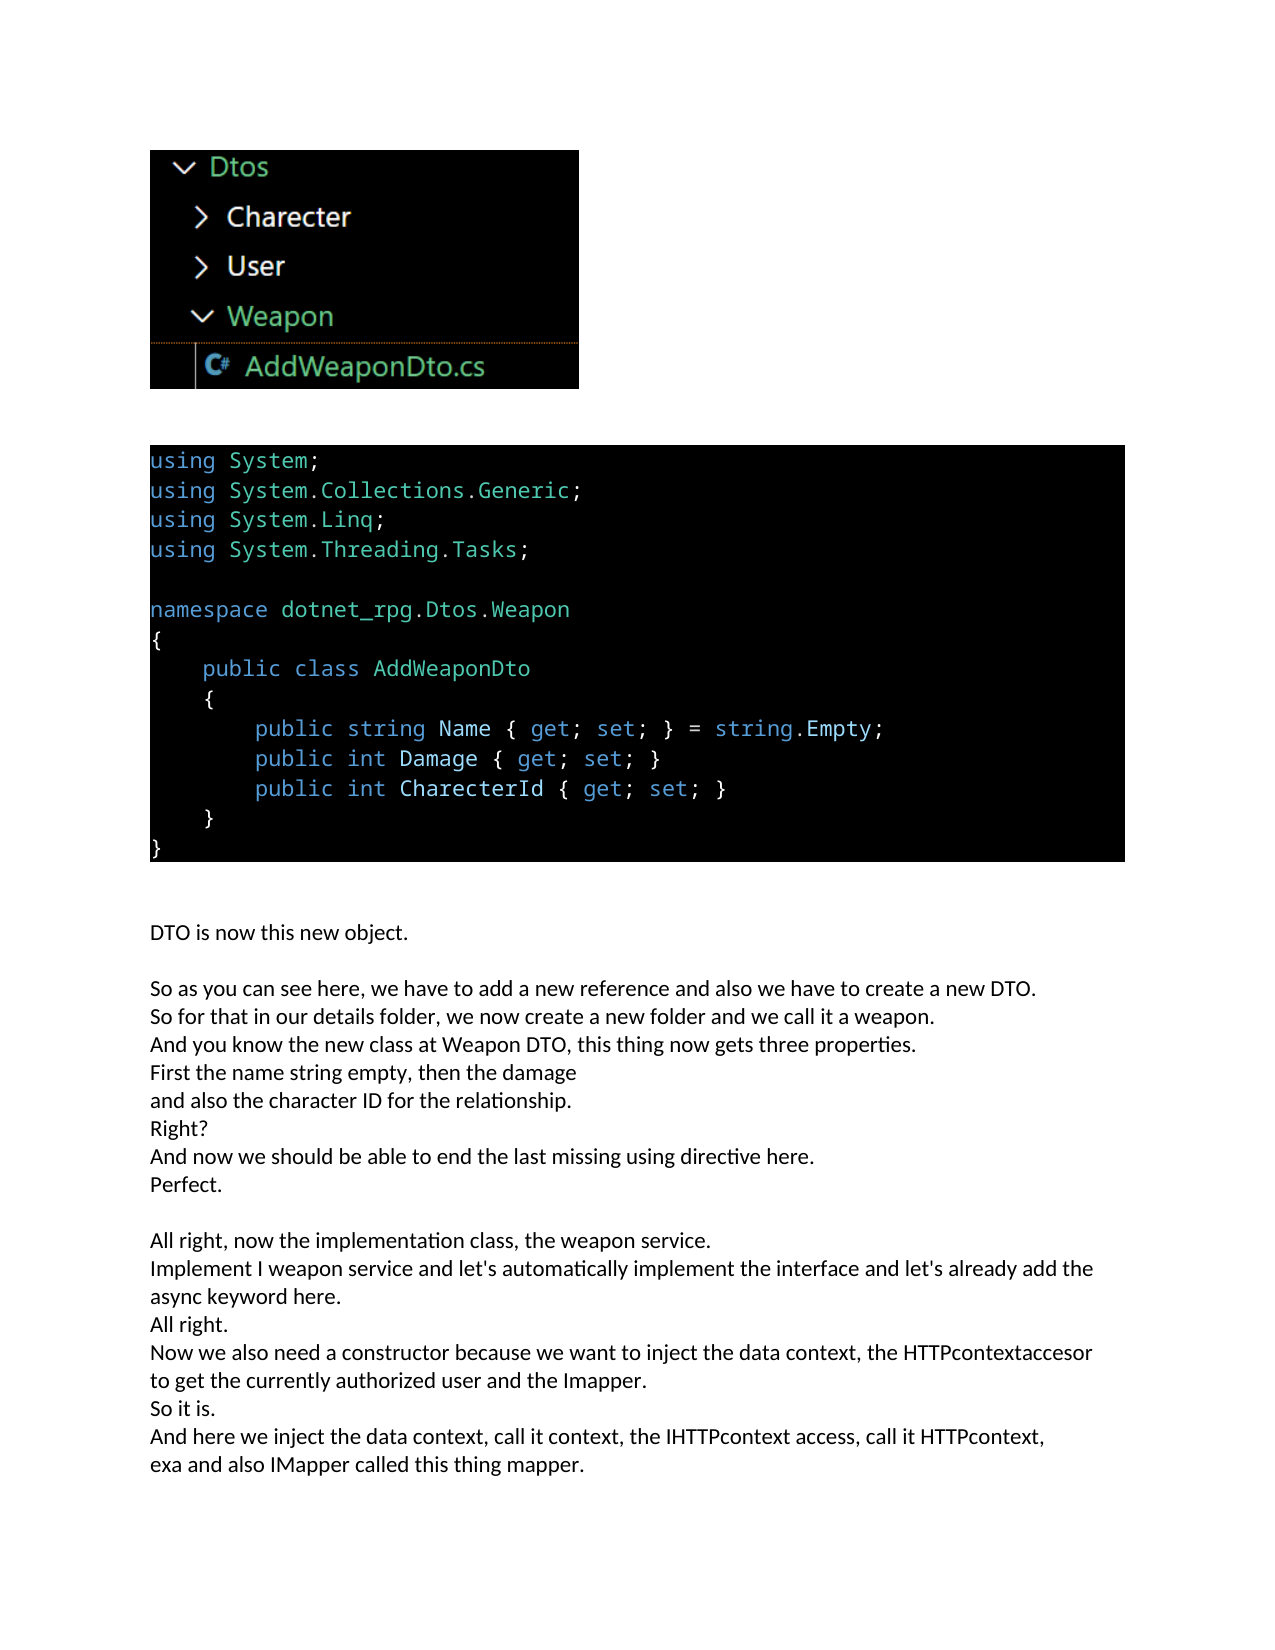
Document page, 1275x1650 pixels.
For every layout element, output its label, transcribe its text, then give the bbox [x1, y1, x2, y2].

text All right. [150, 1310, 1125, 1338]
text using System.Linq; [150, 504, 1125, 534]
text } [150, 832, 1125, 862]
text So it is. [150, 1394, 1125, 1422]
text And here we inject the data context, call it context, the IHTTPcontext access, call it HTTPcontext, [150, 1422, 1125, 1450]
text and also the character ID for the relationship. [150, 1086, 1125, 1114]
text public int Damage { get; set; } [150, 743, 1125, 772]
text public string Name { get; set; } = string.Empty; [150, 713, 1125, 743]
text Perfect. [150, 1170, 1125, 1198]
text Now we also need a constructor because we want to inject the data context, the HTTPcontextaccesor [150, 1338, 1125, 1366]
text using System.Threading.Tasks; [150, 534, 1125, 564]
text exa and also IMapper called this thing mapper. [150, 1450, 1125, 1478]
text public class AddWeaponDto [150, 653, 1125, 683]
text public int CharecterId { get; set; } [150, 772, 1125, 802]
text Implement I weapon service and let's automatically implement the interface and let's already add the [150, 1254, 1125, 1282]
text namespace dotnet_rpg.Dtos.Weapon [150, 594, 1125, 623]
text using System.Collections.Generic; [150, 474, 1125, 504]
text async keyword here. [150, 1282, 1125, 1310]
text Right? [150, 1114, 1125, 1142]
text DTO is now this new object. [150, 918, 1125, 946]
text And now we should be able to end the last missing using directive here. [150, 1142, 1125, 1170]
picture [150, 150, 579, 389]
text using System; [150, 445, 1125, 474]
text So for that in our details folder, we now create a new folder and we call it a weapon. [150, 1002, 1125, 1030]
text And you know the new class at Weapon DTO, this thing now gets three properties. [150, 1030, 1125, 1058]
text } [150, 802, 1125, 832]
text First the name string empty, then the damage [150, 1058, 1125, 1086]
text { [150, 683, 1125, 713]
text So as you can see here, we have to add a new reference and also we have to create a new DTO. [150, 974, 1125, 1002]
text to get the currently authorized user and the Imapper. [150, 1366, 1125, 1394]
text All right, now the implementation class, the weapon service. [150, 1226, 1125, 1254]
text { [150, 623, 1125, 653]
